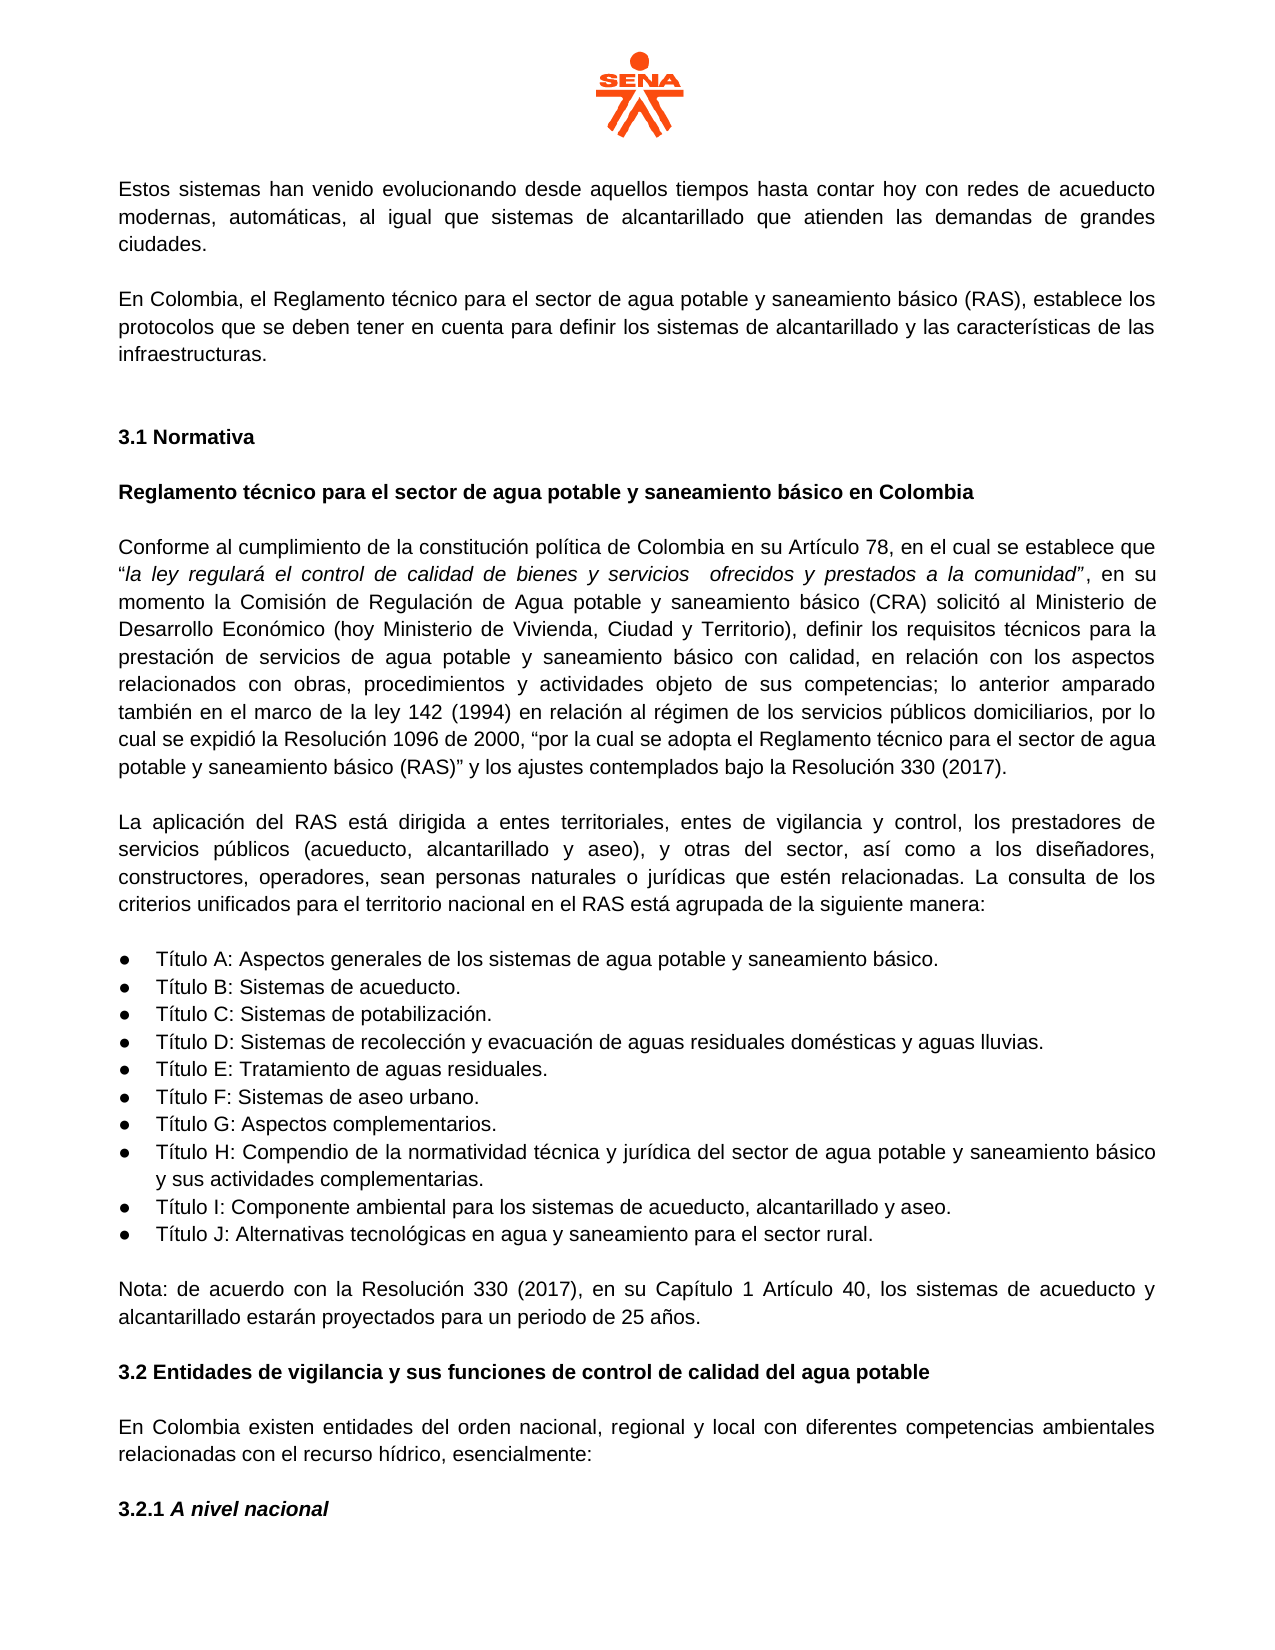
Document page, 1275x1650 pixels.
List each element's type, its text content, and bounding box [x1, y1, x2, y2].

list Título C: Sistemas de potabilización. [118, 1002, 1157, 1026]
list Título I: Componente ambiental para los sistemas de acueducto, alcantarillado y aseo. [118, 1195, 1157, 1219]
text La aplicación del RAS está dirigida a entes territoriales, entes de vigilancia y control, los prestadores de servicios públicos (acueducto, alcantarillado y aseo), y otras del sector, así como a los diseñadores, constructores, operadores, sean personas naturales o jurídicas que estén relacionadas. La consulta de los criterios unificados para el territorio nacional en el RAS está agrupada de la siguiente manera: [118, 810, 1157, 916]
text 3.2 Entidades de vigilancia y sus funciones de control de calidad del agua potable [118, 1360, 1157, 1384]
text Nota: de acuerdo con la Resolución 330 (2017), en su Capítulo 1 Artículo 40, los sistemas de acueducto y alcantarillado estarán proyectados para un periodo de 25 años. [118, 1277, 1157, 1329]
text 3.2.1 A nivel nacional [118, 1497, 1157, 1521]
list Título D: Sistemas de recolección y evacuación de aguas residuales domésticas y aguas lluvias. [118, 1030, 1157, 1054]
list Título A: Aspectos generales de los sistemas de agua potable y saneamiento básico. [118, 947, 1157, 971]
text 3.1 Normativa [118, 425, 1157, 449]
text En Colombia existen entidades del orden nacional, regional y local con diferentes competencias ambientales relacionadas con el recurso hídrico, esencialmente: [118, 1415, 1157, 1466]
picture [585, 48, 690, 142]
text Estos sistemas han venido evolucionando desde aquellos tiempos hasta contar hoy con redes de acueducto modernas, automáticas, al igual que sistemas de alcantarillado que atienden las demandas de grandes ciudades. [118, 177, 1157, 256]
text Reglamento técnico para el sector de agua potable y saneamiento básico en Colombia [118, 480, 1157, 504]
list Título E: Tratamiento de aguas residuales. [118, 1057, 1157, 1081]
text Conforme al cumplimiento de la constitución política de Colombia en su Artículo 78, en el cual se establece que “la ley regulará el control de calidad de bienes y servicios ofrecidos y prestados a la comunidad”, en su momento la Comisión de Regulación de Agua potable y saneamiento básico (CRA) solicitó al Ministerio de Desarrollo Económico (hoy Ministerio de Vivienda, Ciudad y Territorio), definir los requisitos técnicos para la prestación de servicios de agua potable y saneamiento básico con calidad, en relación con los aspectos relacionados con obras, procedimientos y actividades objeto de sus competencias; lo anterior amparado también en el marco de la ley 142 (1994) en relación al régimen de los servicios públicos domiciliarios, por lo cual se expidió la Resolución 1096 de 2000, “por la cual se adopta el Reglamento técnico para el sector de agua potable y saneamiento básico (RAS)” y los ajustes contemplados bajo la Resolución 330 (2017). [118, 535, 1157, 779]
list Título J: Alternativas tecnológicas en agua y saneamiento para el sector rural. [118, 1222, 1157, 1246]
list Título G: Aspectos complementarios. [118, 1112, 1157, 1136]
list Título B: Sistemas de acueducto. [118, 975, 1157, 999]
text En Colombia, el Reglamento técnico para el sector de agua potable y saneamiento básico (RAS), establece los protocolos que se deben tener en cuenta para definir los sistemas de alcantarillado y las características de las infraestructuras. [118, 287, 1157, 366]
list Título F: Sistemas de aseo urbano. [118, 1085, 1157, 1109]
list Título H: Compendio de la normatividad técnica y jurídica del sector de agua potable y saneamiento básico y sus actividades complementarias. [118, 1140, 1157, 1191]
